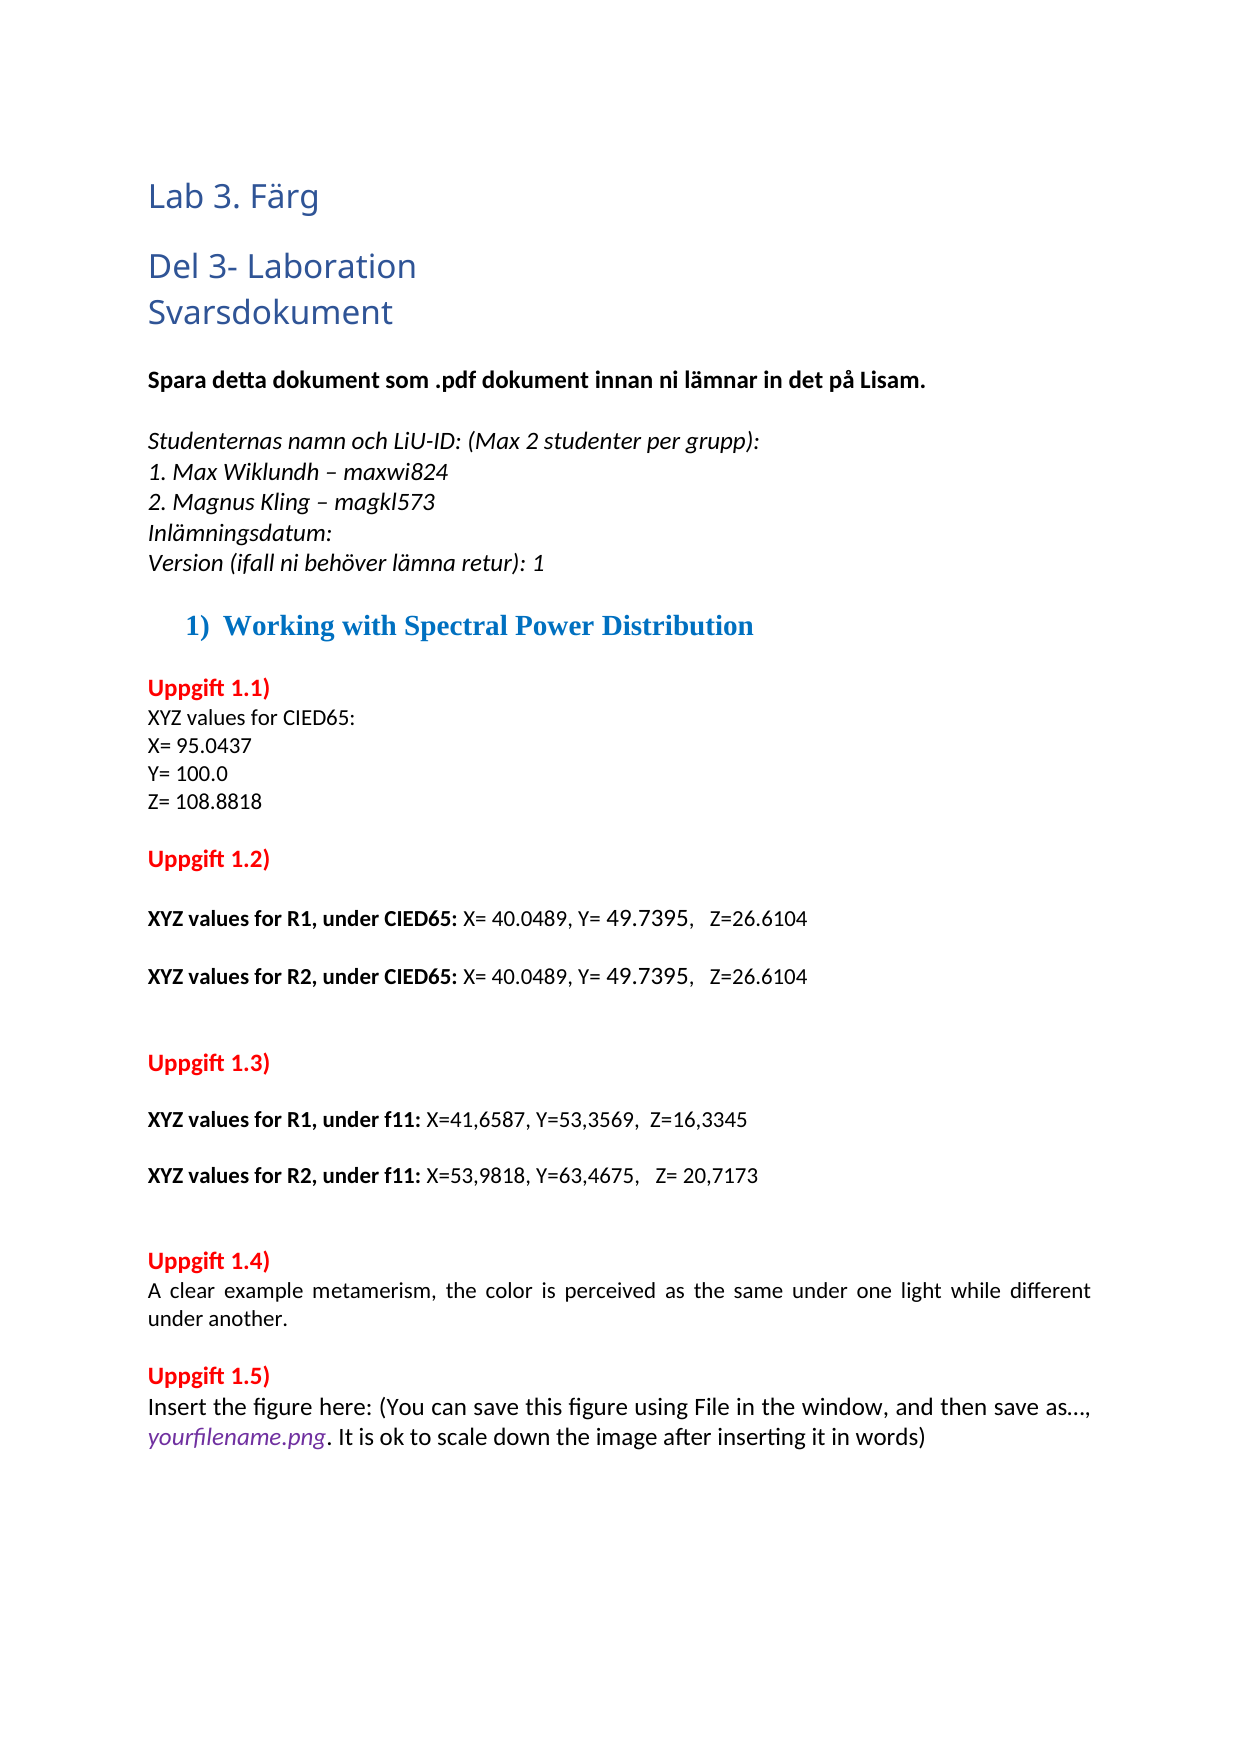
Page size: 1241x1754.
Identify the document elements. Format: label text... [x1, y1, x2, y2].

text Inlämningsdatum: [148, 517, 1093, 547]
text A clear example metamerism, the color is perceived as the same under one light while different under another. [148, 1276, 1093, 1332]
text Studenternas namn och LiU-ID: (Max 2 studenter per grupp): [148, 425, 1093, 456]
text Uppgift 1.4) [148, 1246, 1093, 1276]
text Insert the figure here: (You can save this figure using File in the window, and then save as…, yourfilename.png. It is ok to scale down the image after inserting it in words) [148, 1391, 1093, 1452]
text 1. Max Wiklundh – maxwi824 [148, 456, 1093, 486]
text XYZ values for R2, under f11: X=53,9818, Y=63,4675, Z= 20,7173 [148, 1161, 1093, 1189]
list Working with Spectral Power Distribution [185, 608, 1093, 642]
subtitle Lab 3. Färg [148, 173, 1093, 218]
text Version (ifall ni behöver lämna retur): 1 [148, 547, 1093, 578]
text XYZ values for R1, under f11: X=41,6587, Y=53,3569, Z=16,3345 [148, 1105, 1093, 1133]
text 2. Magnus Kling – magkl573 [148, 486, 1093, 517]
text X= 95.0437 [148, 731, 1093, 759]
text Uppgift 1.5) [148, 1360, 1093, 1391]
text Z= 108.8818 [148, 787, 1093, 815]
text Y= 100.0 [148, 759, 1093, 787]
subtitle Del 3- Laboration Svarsdokument [148, 243, 1093, 334]
text XYZ values for CIED65: [148, 703, 1093, 731]
text XYZ values for R1, under CIED65: X= 40.0489, Y= 49.7395, Z=26.6104 [148, 902, 1093, 932]
text XYZ values for R2, under CIED65: X= 40.0489, Y= 49.7395, Z=26.6104 [148, 960, 1093, 991]
text Uppgift 1.1) [148, 673, 1093, 703]
text Uppgift 1.3) [148, 1047, 1093, 1077]
text Uppgift 1.2) [148, 843, 1093, 874]
text Spara detta dokument som .pdf dokument innan ni lämnar in det på Lisam. [148, 364, 1093, 395]
